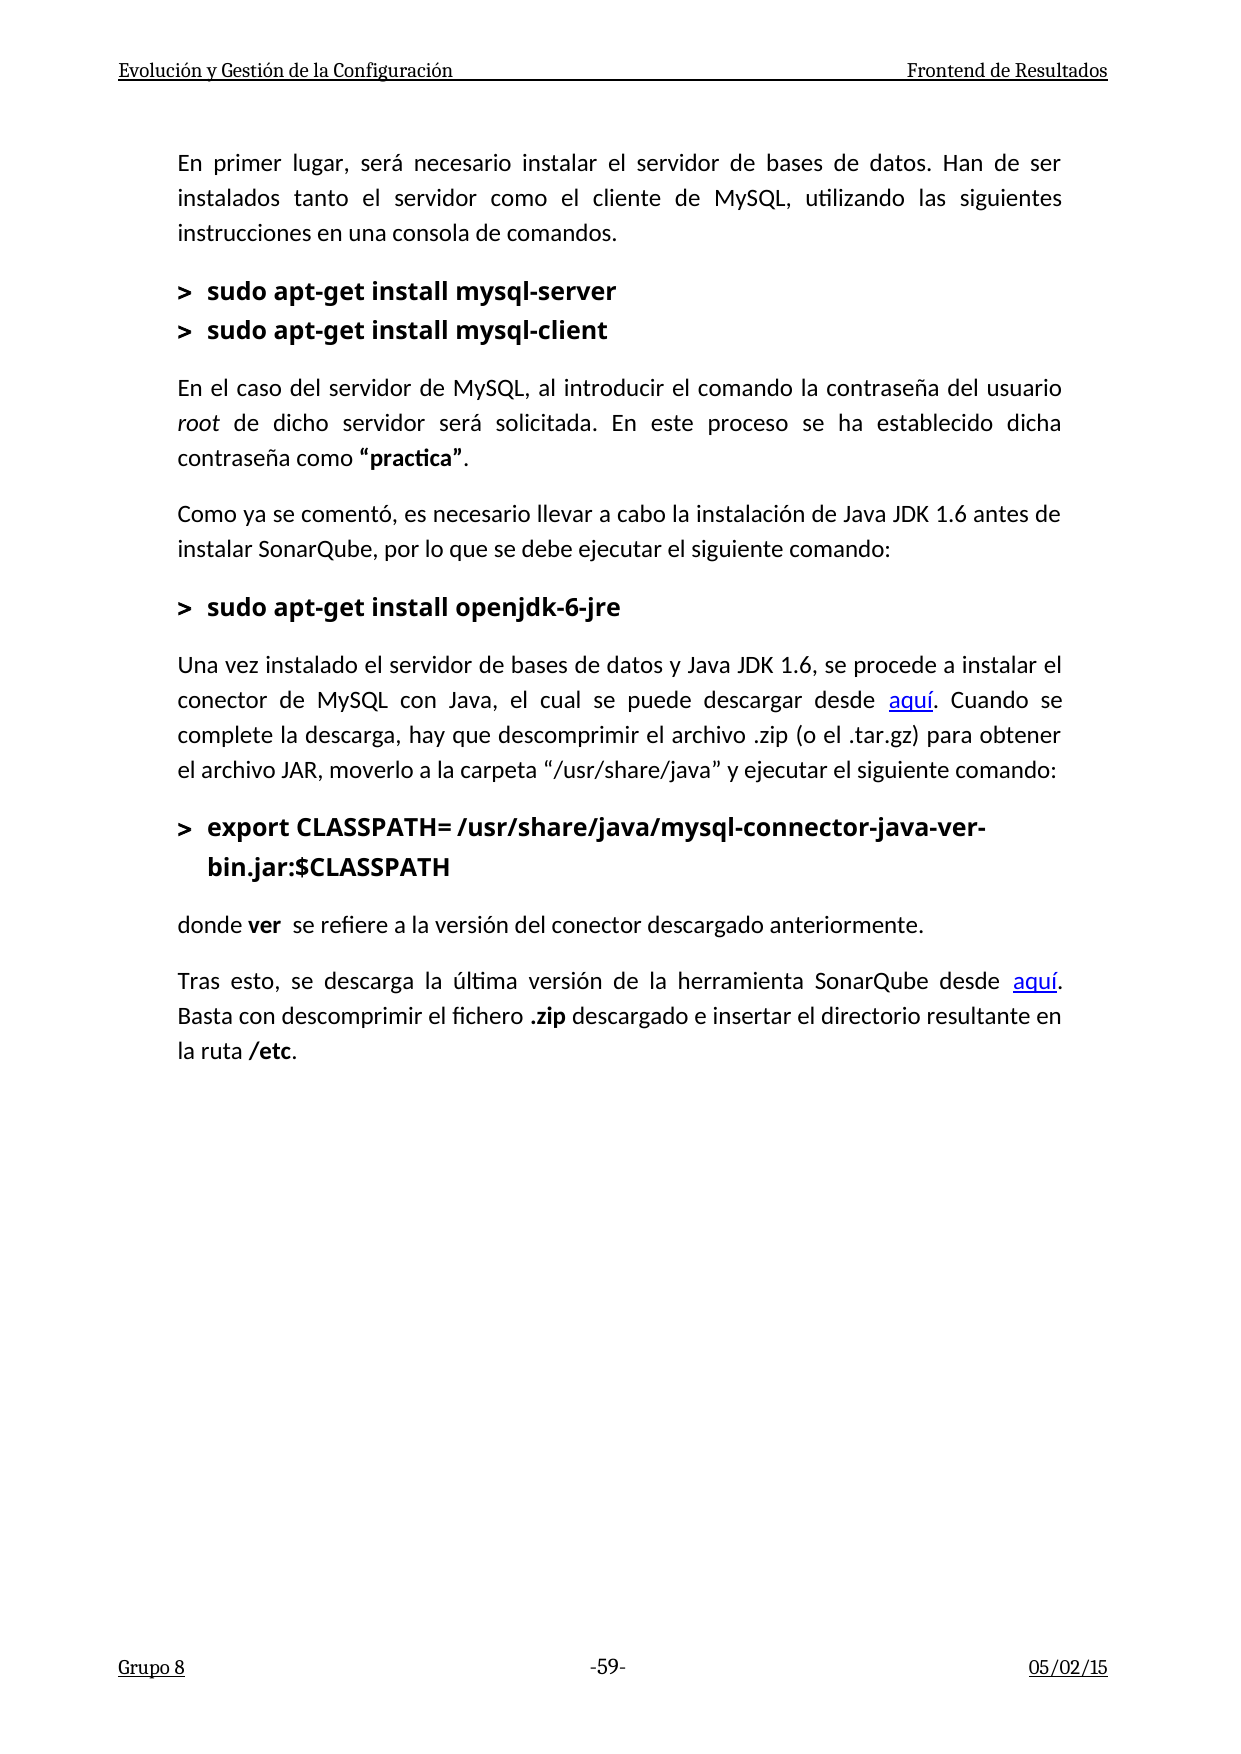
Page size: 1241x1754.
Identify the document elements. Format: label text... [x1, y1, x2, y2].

text En el caso del servidor de MySQL, al introducir el comando la contraseña del usuario root de dicho servidor será solicitada. En este proceso se ha establecido dicha contraseña como “practica”. [177, 373, 1063, 473]
text En primer lugar, será necesario instalar el servidor de bases de datos. Han de ser instalados tanto el servidor como el cliente de MySQL, utilizando las siguientes instrucciones en una consola de comandos. [177, 148, 1063, 248]
list sudo apt-get install mysql-server [177, 273, 1063, 307]
list sudo apt-get install mysql-client [177, 313, 1063, 347]
list export CLASSPATH= /usr/share/java/mysql-connector-java-ver-bin.jar:$CLASSPATH [177, 810, 1063, 883]
text Tras esto, se descarga la última versión de la herramienta SonarQube desde aquí. Basta con descomprimir el fichero .zip descargado e insertar el directorio resultante en la ruta /etc. [177, 965, 1063, 1066]
list sudo apt-get install openjdk-6-jre [177, 589, 1063, 623]
text Como ya se comentó, es necesario llevar a cabo la instalación de Java JDK 1.6 antes de instalar SonarQube, por lo que se debe ejecutar el siguiente comando: [177, 498, 1063, 564]
text donde ver se refiere a la versión del conector descargado anteriormente. [177, 909, 1063, 940]
text Una vez instalado el servidor de bases de datos y Java JDK 1.6, se procede a instalar el conector de MySQL con Java, el cual se puede descargar desde aquí. Cuando se complete la descarga, hay que descomprimir el archivo .zip (o el .tar.gz) para obtener el archivo JAR, moverlo a la carpeta “/usr/share/java” y ejecutar el siguiente comando: [177, 649, 1063, 785]
